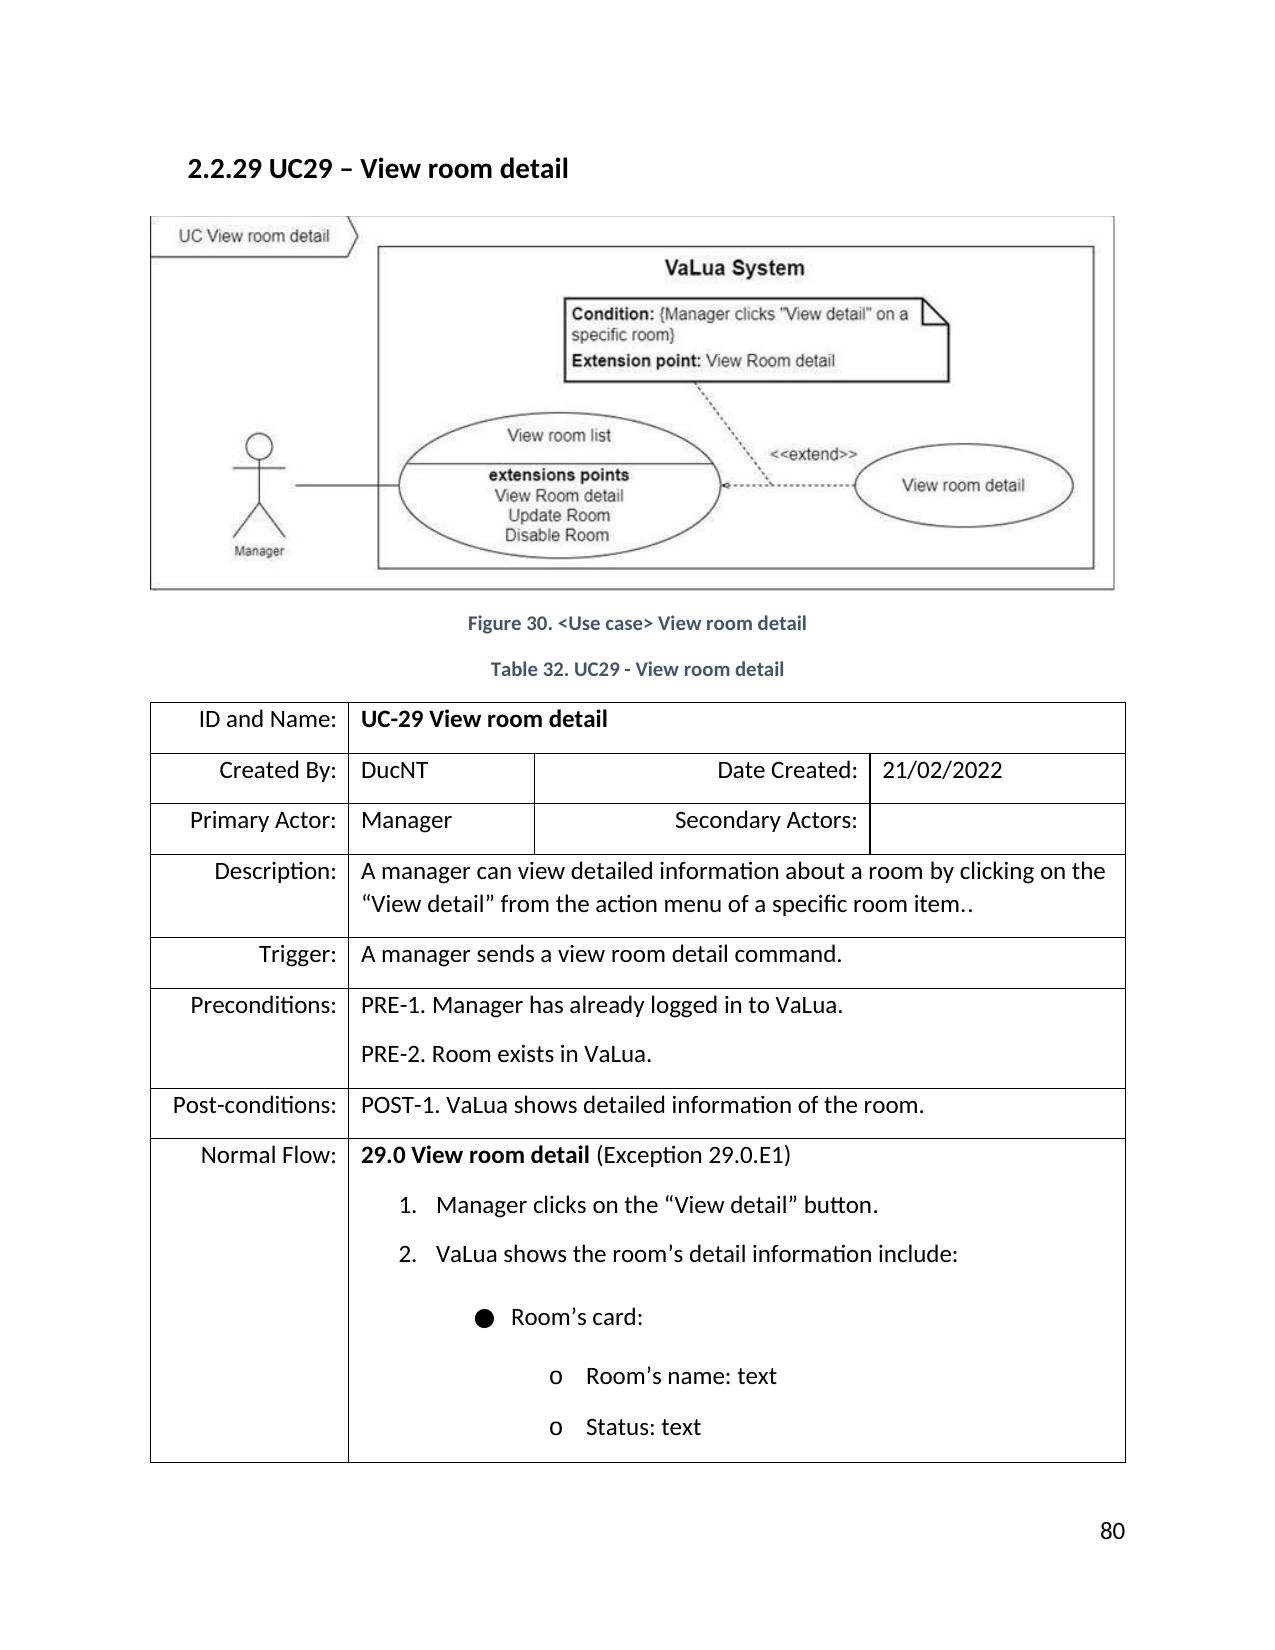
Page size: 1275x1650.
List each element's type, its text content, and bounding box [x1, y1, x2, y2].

table_cell A manager sends a view room detail command. [349, 938, 1125, 988]
table_cell Date Created: [535, 754, 869, 803]
table_cell Trigger: [151, 938, 348, 988]
table_header ID and Name: [151, 703, 348, 753]
table_cell PRE-1. Manager has already logged in to VaLua. PRE-2. Room exists in VaLua. [349, 989, 1125, 1088]
text Table 32. UC29 - View room detail [150, 656, 1125, 681]
table_header UC-29 View room detail [349, 703, 1125, 753]
picture [150, 216, 1115, 591]
subtitle 2.2.29 UC29 – View room detail [187, 150, 1125, 186]
table_cell Primary Actor: [151, 804, 348, 854]
table_cell POST-1. VaLua shows detailed information of the room. [349, 1089, 1125, 1138]
table_cell Manager [349, 804, 534, 854]
table_cell Normal Flow: [151, 1139, 348, 1462]
table_cell [871, 804, 1125, 854]
text Figure 30. <Use case> View room detail [150, 610, 1125, 635]
table_cell A manager can view detailed information about a room by clicking on the “View detail” from the action menu of a specific room item.. [349, 855, 1125, 937]
table_cell Description: [151, 855, 348, 937]
table_cell Secondary Actors: [535, 804, 869, 854]
table_cell DucNT [349, 754, 534, 803]
table_cell Post-conditions: [151, 1089, 348, 1138]
table_cell 21/02/2022 [871, 754, 1125, 803]
table_cell Preconditions: [151, 989, 348, 1088]
table_cell Created By: [151, 754, 348, 803]
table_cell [349, 1139, 1125, 1462]
